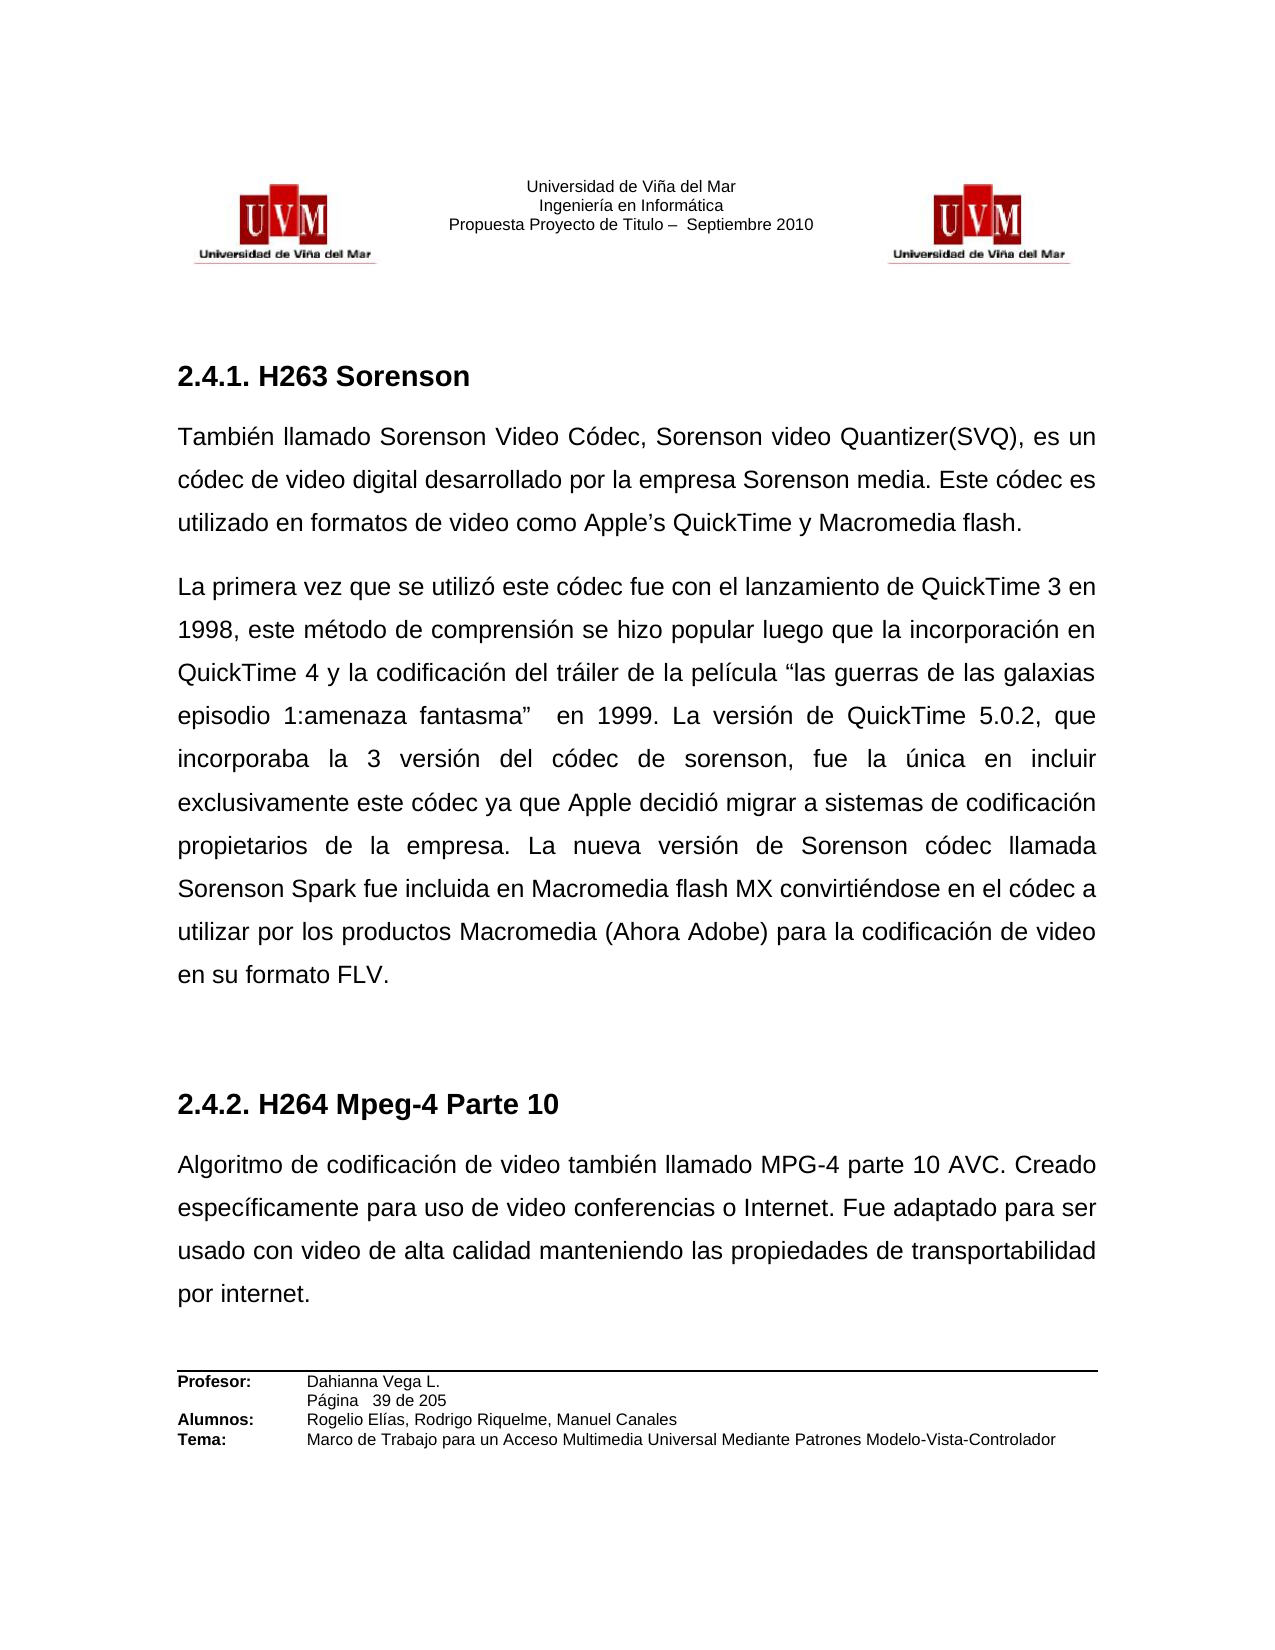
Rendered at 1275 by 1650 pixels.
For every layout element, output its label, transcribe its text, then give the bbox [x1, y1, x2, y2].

picture [177, 176, 390, 267]
subtitle 2.4.2. H264 Mpeg-4 Parte 10 [177, 1087, 1098, 1120]
picture [871, 176, 1084, 267]
text También llamado Sorenson Video Códec, Sorenson video Quantizer(SVQ), es un códec de video digital desarrollado por la empresa Sorenson media. Este códec es utilizado en formatos de video como Apple’s QuickTime y Macromedia flash. [177, 422, 1098, 537]
subtitle 2.4.1. H263 Sorenson [177, 359, 1098, 392]
text Algoritmo de codificación de video también llamado MPG-4 parte 10 AVC. Creado específicamente para uso de video conferencias o Internet. Fue adaptado para ser usado con video de alta calidad manteniendo las propiedades de transportabilidad por internet. [177, 1149, 1098, 1308]
text La primera vez que se utilizó este códec fue con el lanzamiento de QuickTime 3 en 1998, este método de comprensión se hizo popular luego que la incorporación en QuickTime 4 y la codificación del tráiler de la película “las guerras de las galaxias episodio 1:amenaza fantasma” en 1999. La versión de QuickTime 5.0.2, que incorporaba la 3 versión del códec de sorenson, fue la única en incluir exclusivamente este códec ya que Apple decidió migrar a sistemas de codificación propietarios de la empresa. La nueva versión de Sorenson códec llamada Sorenson Spark fue incluida en Macromedia flash MX convirtiéndose en el códec a utilizar por los productos Macromedia (Ahora Adobe) para la codificación de video en su formato FLV. [177, 572, 1098, 989]
